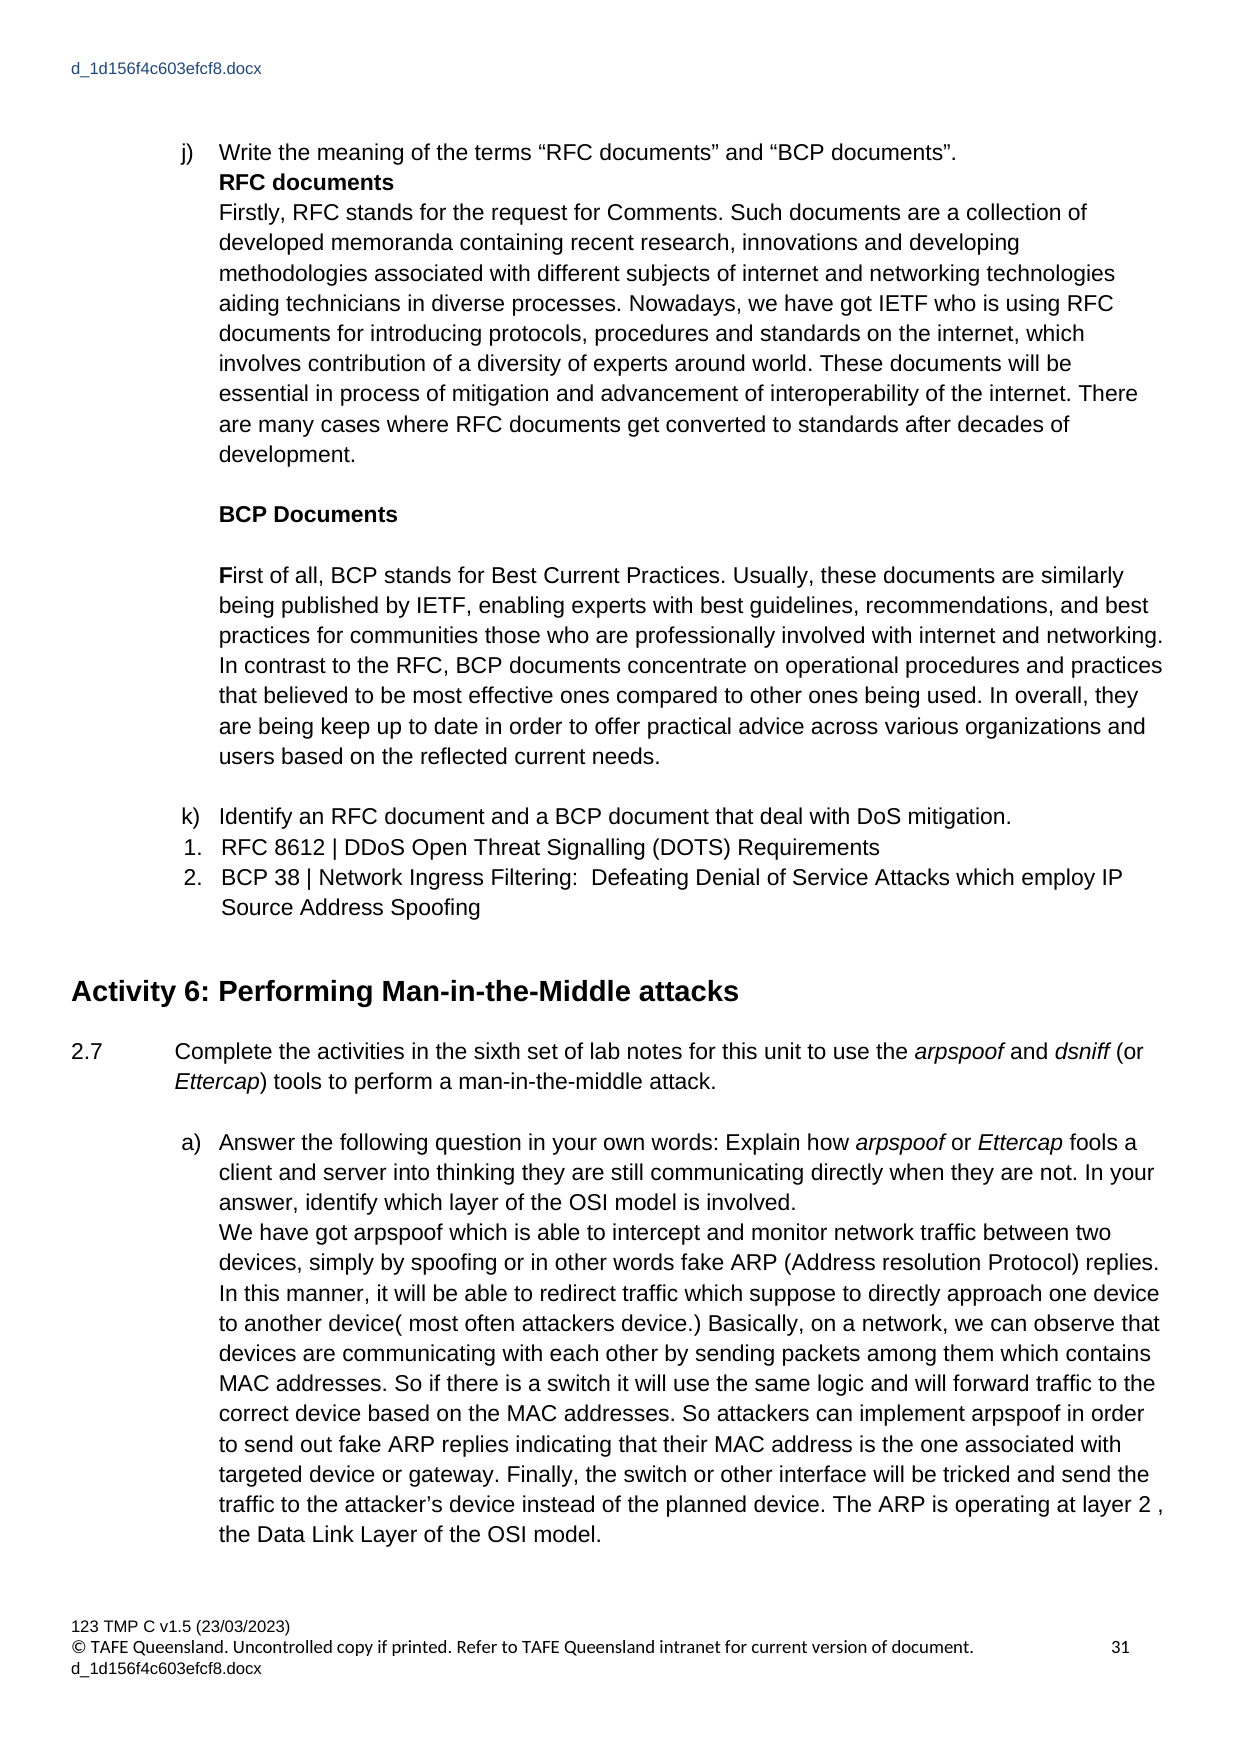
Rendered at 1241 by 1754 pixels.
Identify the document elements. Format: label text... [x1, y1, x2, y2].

list RFC documents [218, 169, 1166, 195]
list Write the meaning of the terms “RFC documents” and “BCP documents”. [181, 139, 1166, 165]
list BCP 38 | Network Ingress Filtering: Defeating Denial of Service Attacks which employ IP Source Address Spoofing [183, 864, 1166, 920]
list First of all, BCP stands for Best Current Practices. Usually, these documents are similarly being published by IETF, enabling experts with best guidelines, recommendations, and best practices for communities those who are professionally involved with internet and networking. In contrast to the RFC, BCP documents concentrate on operational procedures and practices that believed to be most effective ones compared to other ones being used. In overall, they are being keep up to date in order to offer practical advice across various organizations and users based on the reflected current needs. [218, 562, 1166, 769]
text 2.7 Complete the activities in the sixth set of lab notes for this unit to use the arpspoof and dsniff (or Ettercap) tools to perform a man-in-the-middle attack. [71, 1038, 1166, 1094]
list Identify an RFC document and a BCP document that deal with DoS mitigation. [181, 803, 1166, 829]
list We have got arpspoof which is able to intercept and monitor network traffic between two devices, simply by spoofing or in other words fake ARP (Address resolution Protocol) replies. In this manner, it will be able to redirect traffic which suppose to directly approach one device to another device( most often attackers device.) Basically, on a network, we can observe that devices are communicating with each other by sending packets among them which contains MAC addresses. So if there is a switch it will use the same logic and will forward traffic to the correct device based on the MAC addresses. So attackers can implement arpspoof in order to send out fake ARP replies indicating that their MAC address is the one associated with targeted device or gateway. Finally, the switch or other interface will be tricked and send the traffic to the attacker’s device instead of the planned device. The ARP is operating at layer 2 , the Data Link Layer of the OSI model. [218, 1219, 1166, 1547]
list BCP Documents [218, 501, 1166, 527]
subtitle Activity 6: Performing Man-in-the-Middle attacks [71, 974, 1166, 1008]
list RFC 8612 | DDoS Open Threat Signalling (DOTS) Requirements [183, 833, 1166, 860]
list Firstly, RFC stands for the request for Comments. Such documents are a collection of developed memoranda containing recent research, innovations and developing methodologies associated with different subjects of internet and networking technologies aiding technicians in diverse processes. Nowadays, we have got IETF who is using RFC documents for introducing protocols, procedures and standards on the internet, which involves contribution of a diversity of experts around world. These documents will be essential in process of mitigation and advancement of interoperability of the internet. There are many cases where RFC documents get converted to standards after decades of development. [218, 199, 1166, 467]
list Answer the following question in your own words: Explain how arpspoof or Ettercap fools a client and server into thinking they are still communicating directly when they are not. In your answer, identify which layer of the OSI model is involved. [181, 1128, 1166, 1215]
